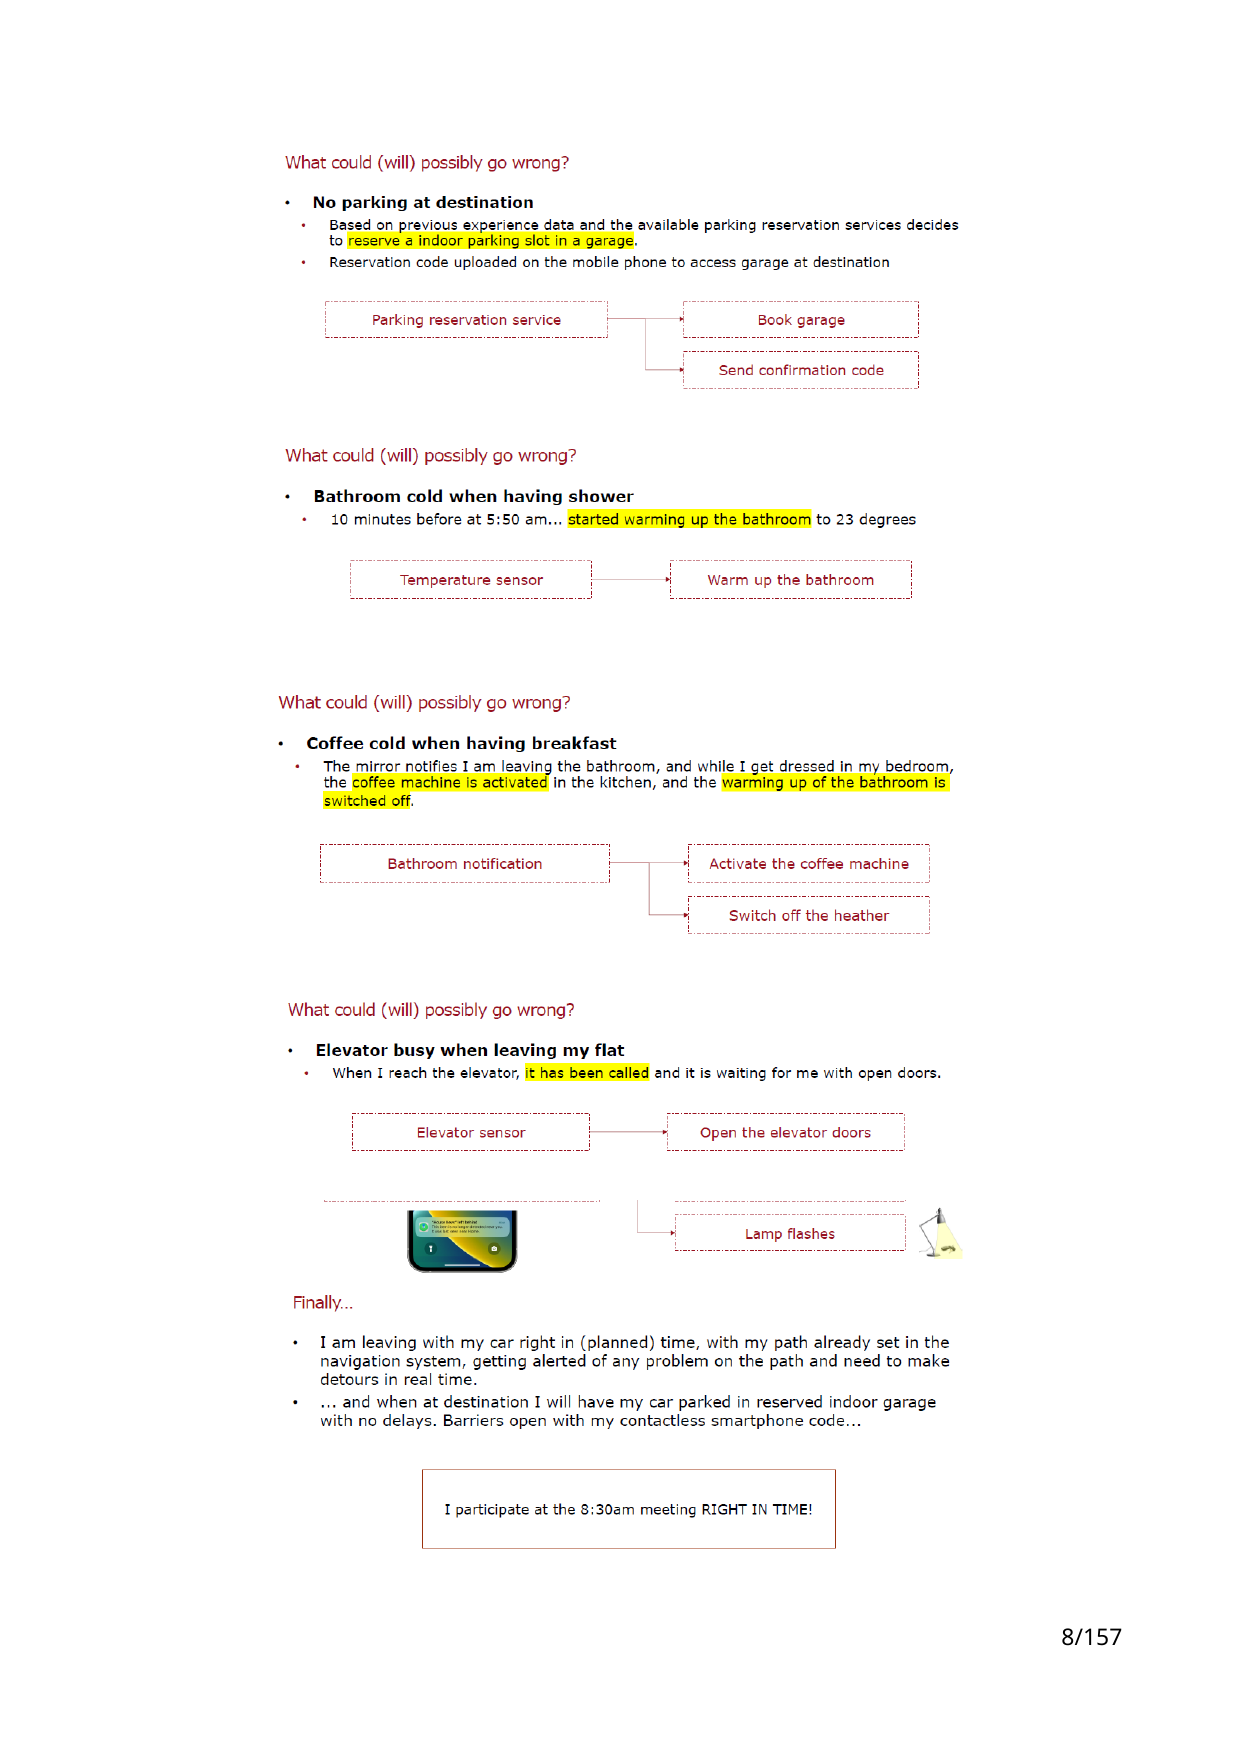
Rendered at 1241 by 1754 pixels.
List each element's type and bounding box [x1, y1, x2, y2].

picture [273, 434, 967, 647]
picture [274, 147, 966, 396]
picture [274, 1282, 966, 1562]
picture [272, 991, 969, 1280]
picture [271, 685, 969, 953]
